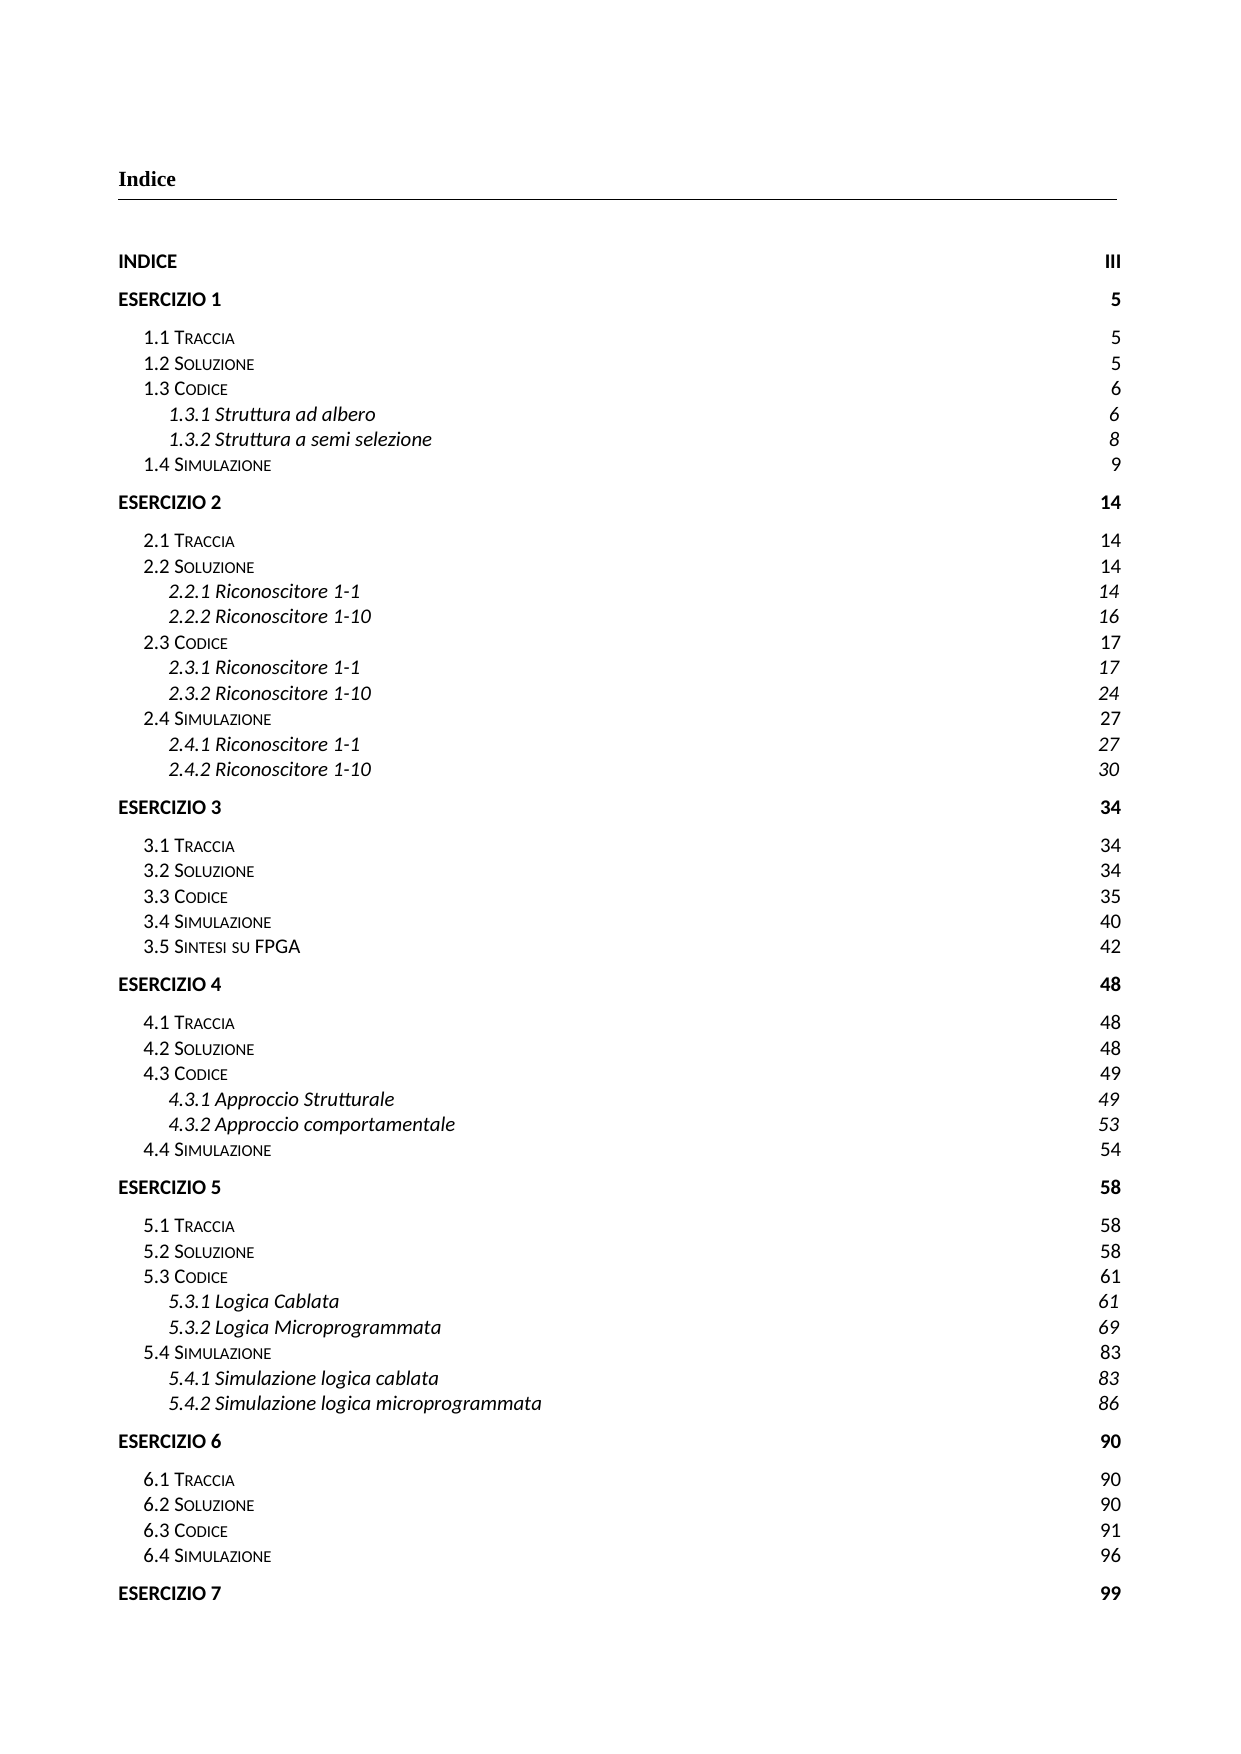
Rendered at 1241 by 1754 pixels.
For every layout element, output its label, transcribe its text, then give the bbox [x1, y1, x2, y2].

text 2.4 Simulazione 27 [143, 705, 1122, 731]
text 4.1 Traccia 48 [143, 1009, 1122, 1035]
text 2.1 Traccia 14 [143, 527, 1122, 553]
text 2.3 Codice 17 [143, 629, 1122, 654]
text Esercizio 5 58 [118, 1174, 1122, 1200]
text 5.4.2 Simulazione logica microprogrammata 86 [168, 1390, 1122, 1416]
text 4.3.1 Approccio Strutturale 49 [168, 1086, 1122, 1111]
text Esercizio 6 90 [118, 1428, 1122, 1454]
text 3.5 Sintesi su FPGA 42 [143, 934, 1122, 959]
text 1.3.2 Struttura a semi selezione 8 [168, 426, 1122, 452]
text Indice III [118, 249, 1122, 274]
text 5.4.1 Simulazione logica cablata 83 [168, 1365, 1122, 1390]
text 1.2 Soluzione 5 [143, 350, 1122, 375]
text Esercizio 4 48 [118, 972, 1122, 997]
text 2.3.2 Riconoscitore 1-10 24 [168, 680, 1122, 705]
text Esercizio 1 5 [118, 287, 1122, 312]
text 5.3 Codice 61 [143, 1263, 1122, 1289]
text 4.3 Codice 49 [143, 1060, 1122, 1086]
text 3.4 Simulazione 40 [143, 908, 1122, 934]
text 3.3 Codice 35 [143, 883, 1122, 908]
text 2.2 Soluzione 14 [143, 553, 1122, 578]
text 3.2 Soluzione 34 [143, 857, 1122, 883]
text 5.1 Traccia 58 [143, 1212, 1122, 1238]
text 4.2 Soluzione 48 [143, 1035, 1122, 1060]
text 4.3.2 Approccio comportamentale 53 [168, 1111, 1122, 1137]
text 2.4.2 Riconoscitore 1-10 30 [168, 756, 1122, 782]
text 2.3.1 Riconoscitore 1-1 17 [168, 654, 1122, 680]
text 3.1 Traccia 34 [143, 832, 1122, 857]
text Esercizio 7 99 [118, 1580, 1122, 1606]
text 6.4 Simulazione 96 [143, 1542, 1122, 1568]
text 6.1 Traccia 90 [143, 1466, 1122, 1492]
text 5.3.1 Logica Cablata 61 [168, 1289, 1122, 1314]
text 6.2 Soluzione 90 [143, 1492, 1122, 1517]
text 5.3.2 Logica Microprogrammata 69 [168, 1314, 1122, 1339]
text 1.1 Traccia 5 [143, 324, 1122, 350]
text 5.2 Soluzione 58 [143, 1238, 1122, 1263]
text 6.3 Codice 91 [143, 1517, 1122, 1542]
text 1.4 Simulazione 9 [143, 452, 1122, 477]
text 2.2.1 Riconoscitore 1-1 14 [168, 578, 1122, 604]
text 4.4 Simulazione 54 [143, 1137, 1122, 1162]
text Esercizio 2 14 [118, 489, 1122, 515]
text 1.3 Codice 6 [143, 375, 1122, 401]
text 2.2.2 Riconoscitore 1-10 16 [168, 604, 1122, 629]
text Esercizio 3 34 [118, 794, 1122, 819]
text 1.3.1 Struttura ad albero 6 [168, 401, 1122, 426]
text 2.4.1 Riconoscitore 1-1 27 [168, 731, 1122, 756]
subtitle Indice [118, 148, 1117, 199]
text 5.4 Simulazione 83 [143, 1339, 1122, 1365]
